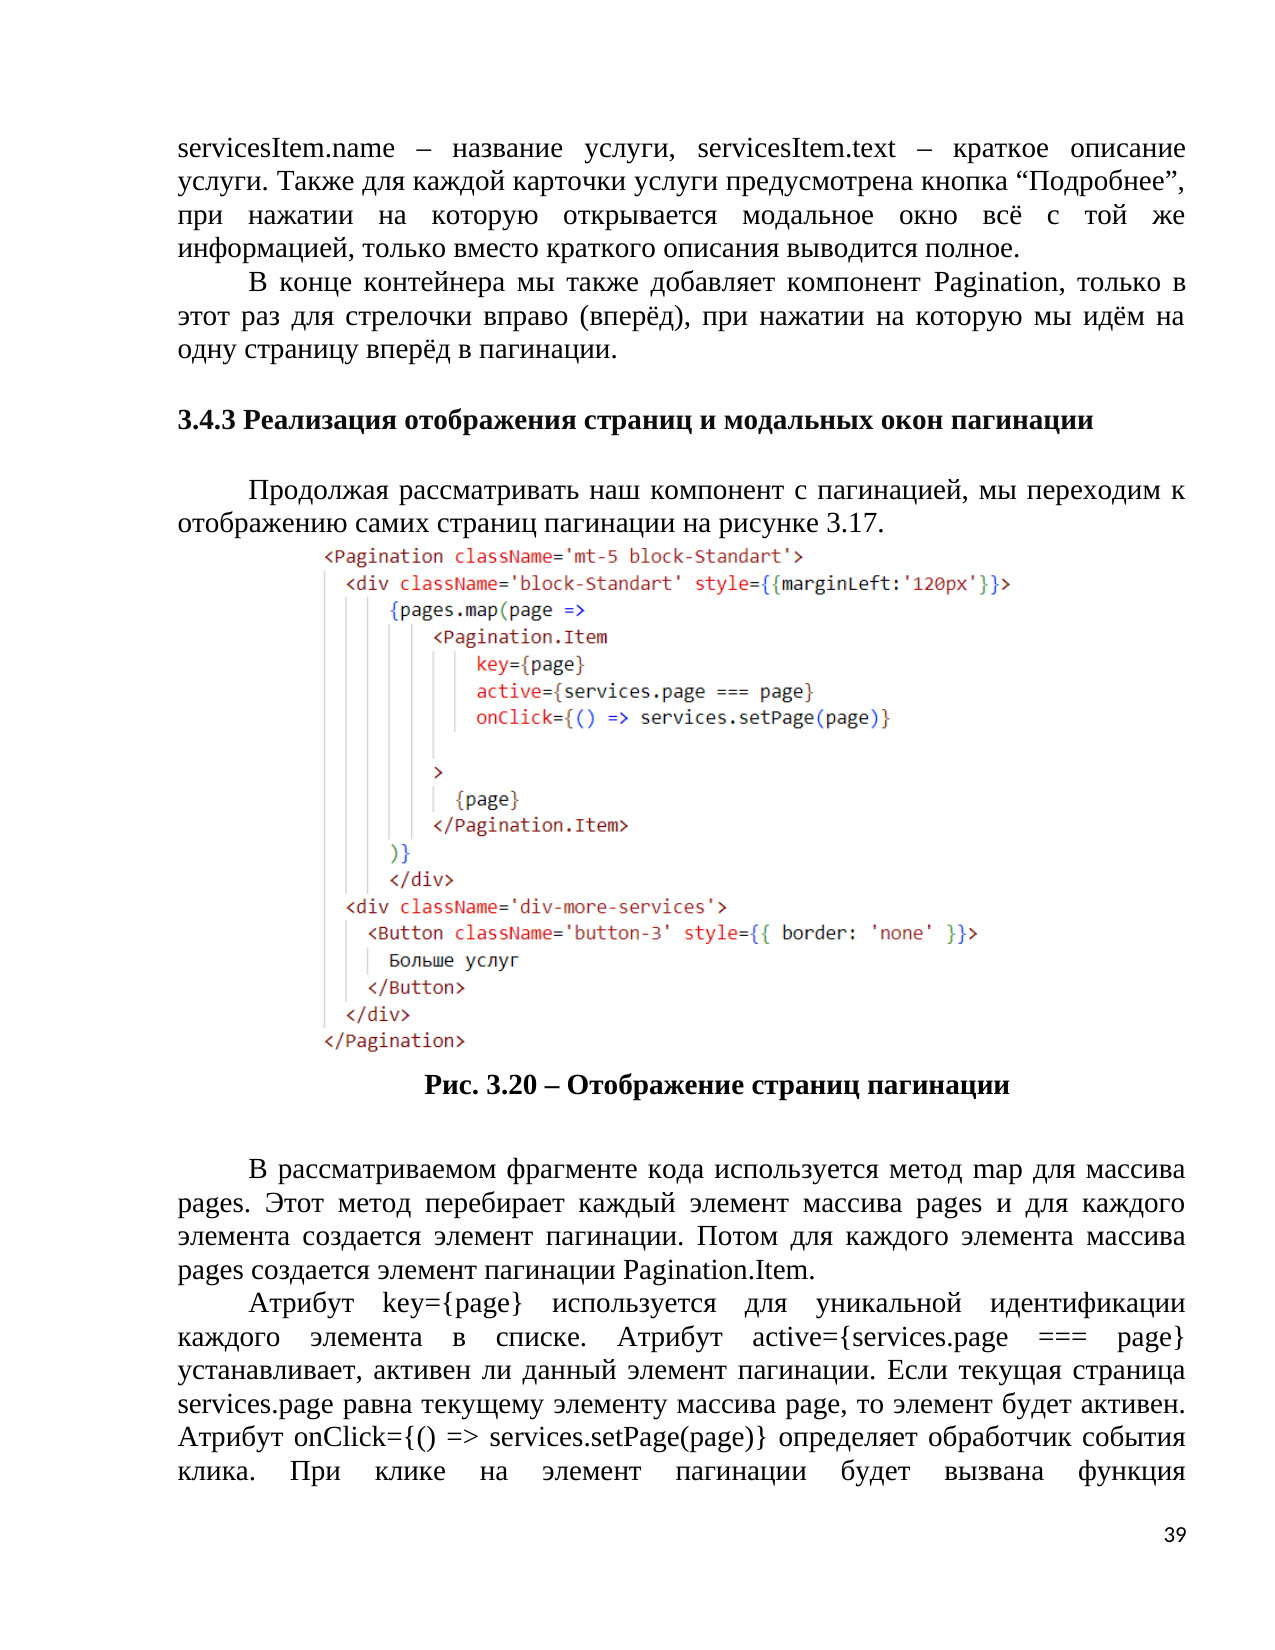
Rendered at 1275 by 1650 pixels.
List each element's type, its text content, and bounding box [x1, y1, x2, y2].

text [177, 130, 1186, 264]
text Рис. 3.20 – Отображение страниц пагинации [177, 1067, 1186, 1101]
picture [317, 539, 1046, 1054]
text Продолжая рассматривать наш компонент с пагинацией, мы переходим к отображению самих страниц пагинации на рисунке 3.17. [177, 472, 1186, 539]
text В конце контейнера мы также добавляет компонент Pagination, только в этот раз для стрелочки вправо (вперёд), при нажатии на которую мы идём на одну страницу вперёд в пагинации. [177, 264, 1186, 365]
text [177, 1285, 1186, 1487]
subtitle 3.4.3 Реализация отображения страниц и модальных окон пагинации [177, 402, 1186, 436]
text В рассматриваемом фрагменте кода используется метод map для массива pages. Этот метод перебирает каждый элемент массива pages и для каждого элемента создается элемент пагинации. Потом для каждого элемента массива pages создается элемент пагинации Pagination.Item. [177, 1151, 1186, 1285]
